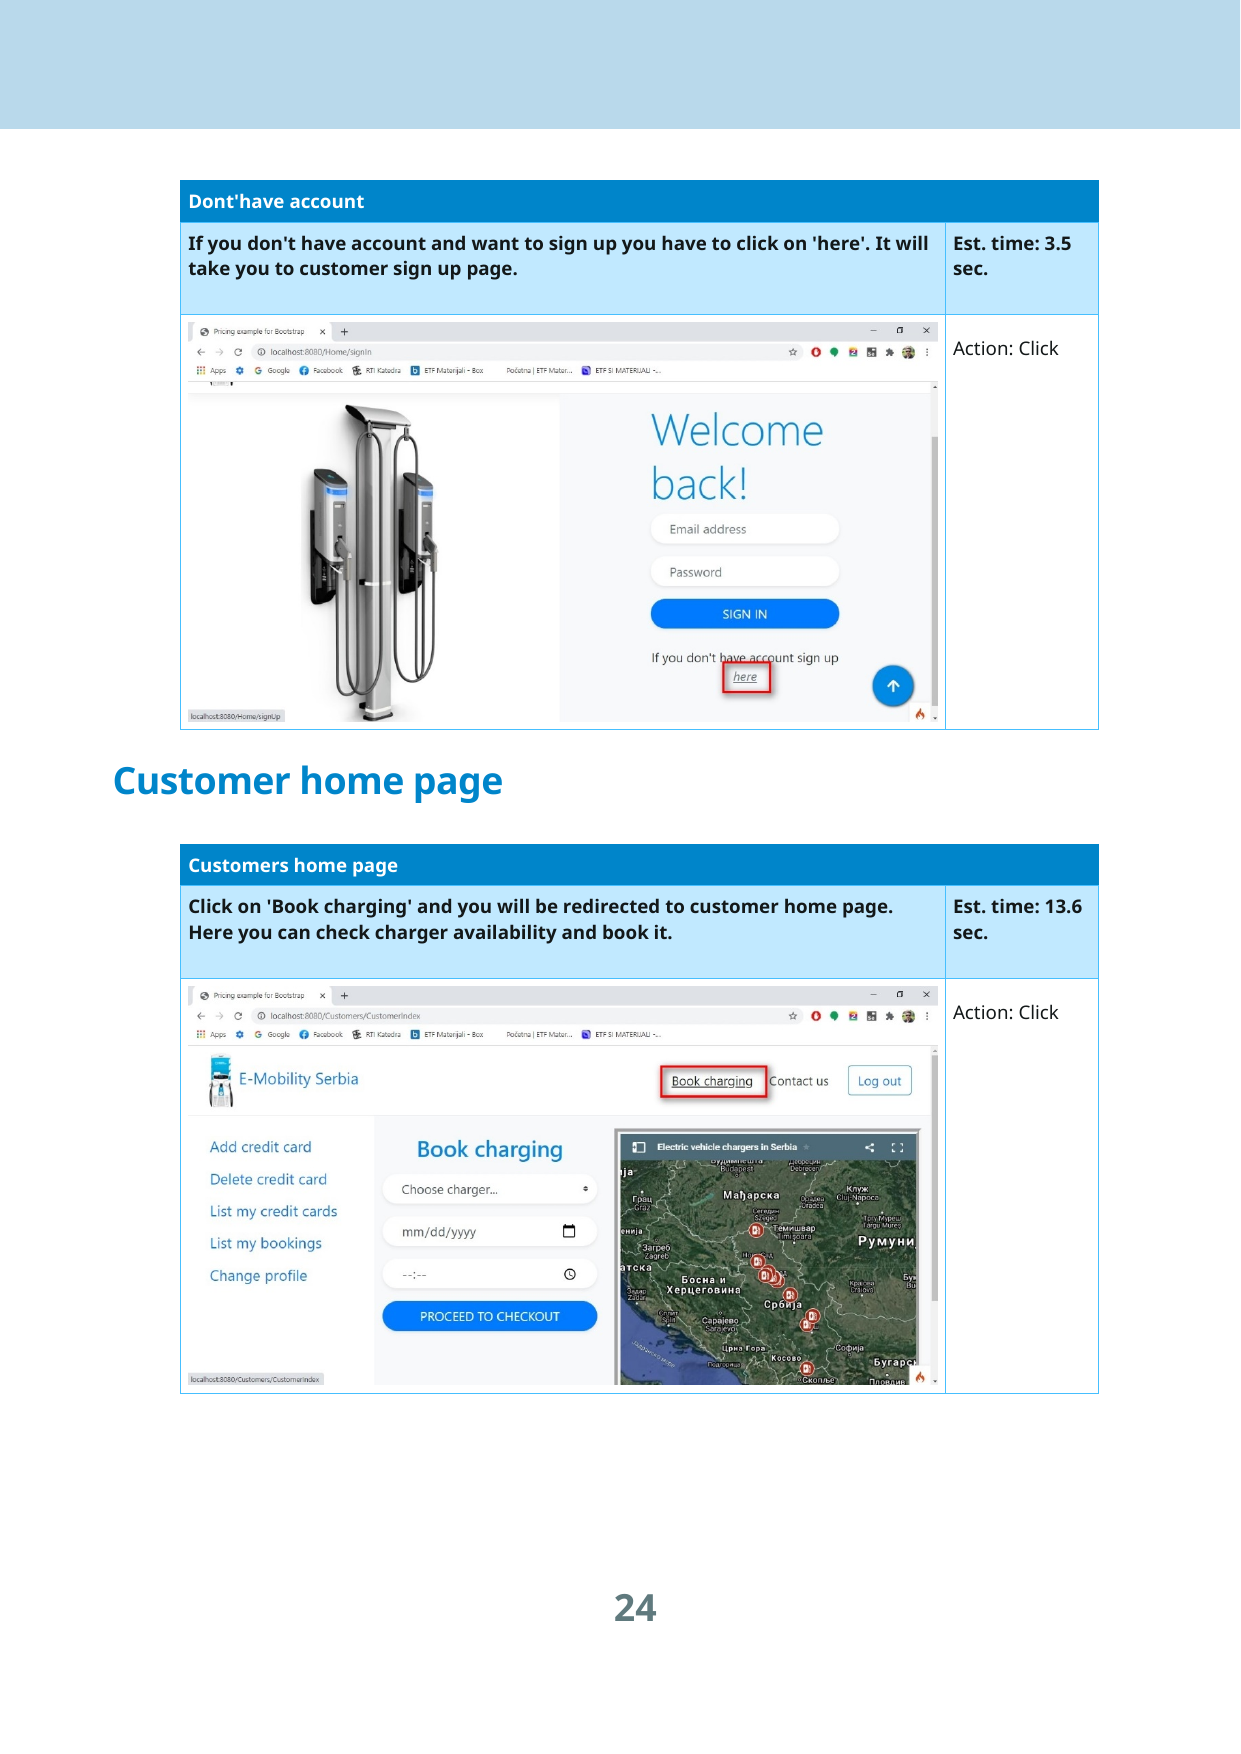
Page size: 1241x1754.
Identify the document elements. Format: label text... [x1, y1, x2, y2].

picture [188, 322, 938, 722]
table_cell Click on 'Book charging' and you will be redirected to customer home page. Here you can check charger availability and book it. [181, 886, 945, 978]
table_cell Action: Click [946, 979, 1098, 1392]
table_cell If you don't have account and want to sign up you have to click on 'here'. It will take you to customer sign up page. [181, 223, 945, 314]
table_cell [181, 979, 945, 1392]
table_cell Action: Click [946, 315, 1098, 729]
table_header [946, 181, 1098, 222]
subtitle Customer home page [112, 755, 1090, 806]
table_header [946, 845, 1098, 885]
table_cell Est. time: 13.6 sec. [946, 886, 1098, 978]
table_header Customers home page [181, 845, 945, 885]
table_header Dont'have account [181, 181, 945, 222]
picture [188, 986, 938, 1385]
table_cell [181, 315, 945, 729]
table_cell Est. time: 3.5 sec. [946, 223, 1098, 314]
